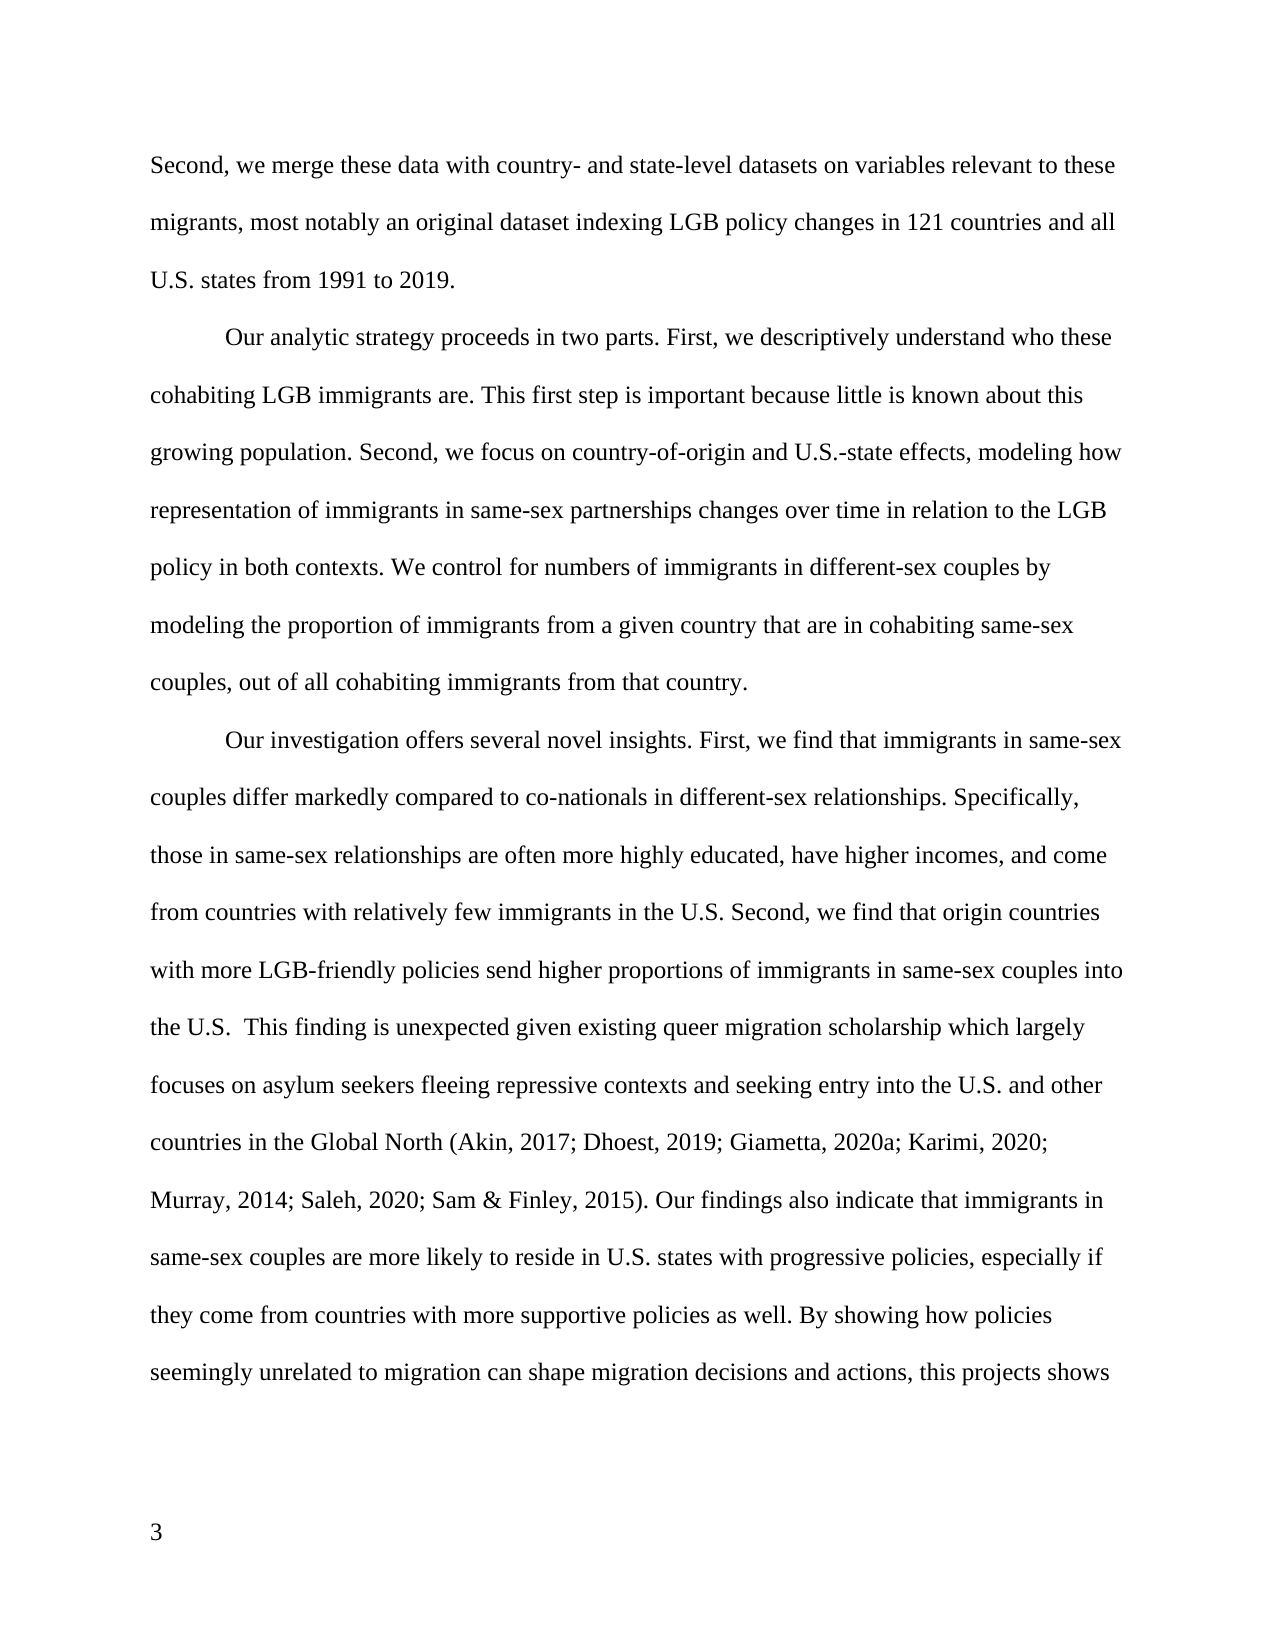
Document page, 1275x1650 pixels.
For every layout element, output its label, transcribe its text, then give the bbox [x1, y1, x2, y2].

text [150, 150, 1125, 294]
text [150, 725, 1125, 1386]
text Our analytic strategy proceeds in two parts. First, we descriptively understand who these cohabiting LGB immigrants are. This first step is important because little is known about this growing population. Second, we focus on country-of-origin and U.S.-state effects, modeling how representation of immigrants in same-sex partnerships changes over time in relation to the LGB policy in both contexts. We control for numbers of immigrants in different-sex couples by modeling the proportion of immigrants from a given country that are in cohabiting same-sex couples, out of all cohabiting immigrants from that country. [150, 322, 1125, 696]
